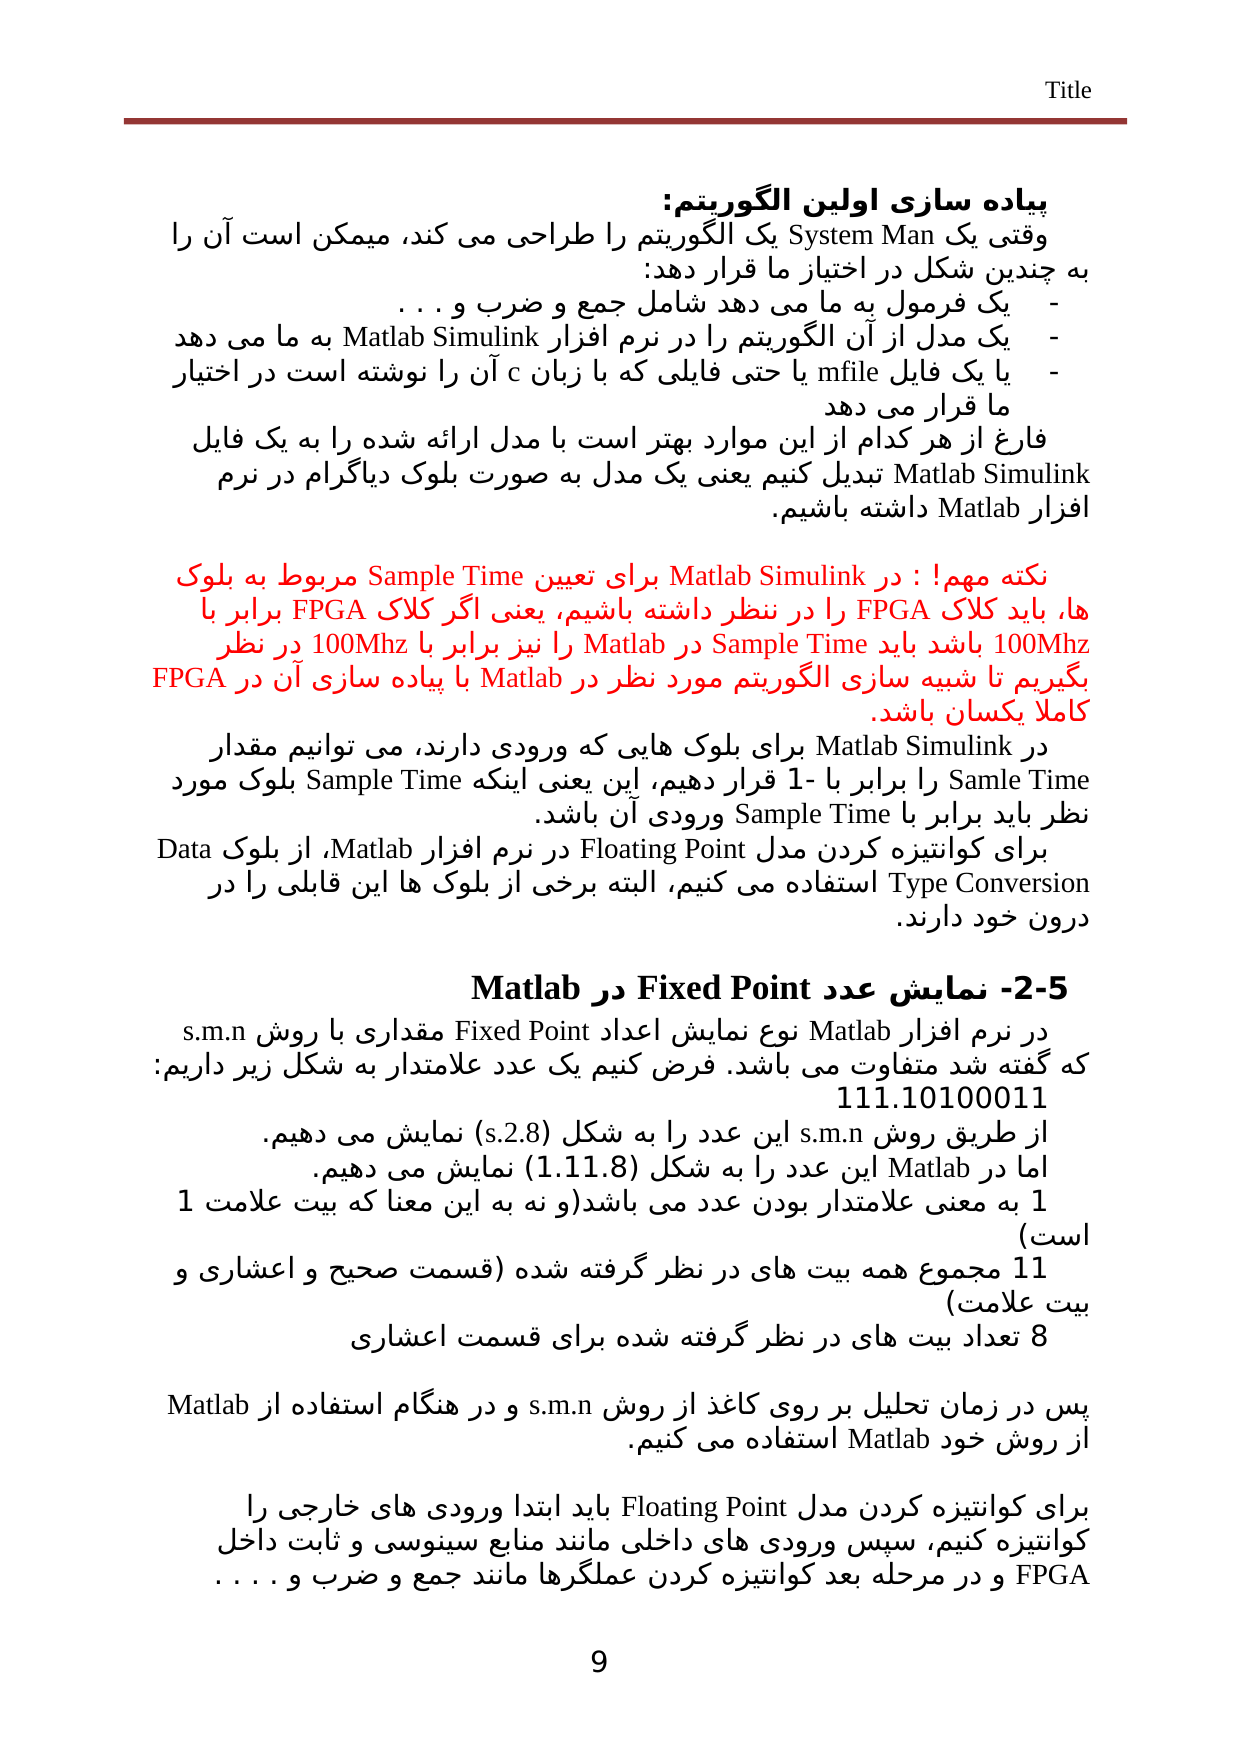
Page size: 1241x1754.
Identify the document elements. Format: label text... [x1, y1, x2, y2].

text 111.10100011 [150, 1082, 1090, 1116]
text 8 تعداد بیت های در نظر گرفته شده برای قسمت اعشاری [150, 1320, 1090, 1354]
text پیاده سازی اولین الگوریتم: [150, 183, 1090, 217]
text 11 مجموع همه بیت های در نظر گرفته شده (قسمت صحیح و اعشاری و بیت علامت) [150, 1252, 1090, 1320]
list یک فرمول به ما می دهد شامل جمع و ضرب و . . . [150, 286, 1049, 319]
text در نرم افزار Matlab نوع نمایش اعداد Fixed Point مقداری با روش s.m.n که گفته شد متفاوت می باشد. فرض کنیم یک عدد علامتدار به شکل زیر داریم: [150, 1013, 1090, 1082]
subtitle نمایش عدد Fixed Point در Matlab [150, 967, 1030, 1007]
text پس در زمان تحلیل بر روی کاغذ از روش s.m.n و در هنگام استفاده از Matlab از روش خود Matlab استفاده می کنیم. [150, 1387, 1090, 1456]
text اما در Matlab این عدد را به شکل (1.11.8) نمایش می دهیم. [150, 1150, 1090, 1184]
text 1 به معنی علامتدار بودن عدد می باشد(و نه به این معنا که بیت علامت 1 است) [150, 1184, 1090, 1252]
text از طریق روش s.m.n این عدد را به شکل (s.2.8) نمایش می دهیم. [150, 1116, 1090, 1150]
list یک مدل از آن الگوریتم را در نرم افزار Matlab Simulink به ما می دهد [150, 319, 1049, 354]
text فارغ از هر کدام از این موارد بهتر است با مدل ارائه شده را به یک فایل Matlab Simulink تبدیل کنیم یعنی یک مدل به صورت بلوک دیاگرام در نرم افزار Matlab داشته باشیم. [150, 422, 1090, 524]
text در Matlab Simulink برای بلوک هایی که ورودی دارند، می توانیم مقدار Samle Time را برابر با -1 قرار دهیم، این یعنی اینکه Sample Time بلوک مورد نظر باید برابر با Sample Time ورودی آن باشد. [150, 728, 1090, 831]
text نکته مهم! : در Matlab Simulink برای تعیین Sample Time مربوط به بلوک ها، باید کلاک FPGA را در ننظر داشته باشیم، یعنی اگر کلاک FPGA برابر با 100Mhz باشد باید Sample Time در Matlab را نیز برابر با 100Mhz در نظر بگیریم تا شبیه سازی الگوریتم مورد نظر در Matlab با پیاده سازی آن در FPGA کاملا یکسان باشد. [150, 558, 1090, 728]
text وقتی یک System Man یک الگوریتم را طراحی می کند، میمکن است آن را به چندین شکل در اختیاز ما قرار دهد: [150, 217, 1090, 286]
text برای کوانتیزه کردن مدل Floating Point در نرم افزار Matlab، از بلوک Data Type Conversion استفاده می کنیم، البته برخی از بلوک ها این قابلی را در درون خود دارند. [150, 831, 1090, 933]
list یا یک فایل mfile یا حتی فایلی که با زبان c آن را نوشته است در اختیار ما قرار می دهد [150, 354, 1049, 422]
text برای کوانتیزه کردن مدل Floating Point باید ابتدا ورودی های خارجی را کوانتیزه کنیم، سپس ورودی های داخلی مانند منابع سینوسی و ثابت داخل FPGA و در مرحله بعد کوانتیزه کردن عملگرها مانند جمع و ضرب و . . . . [150, 1489, 1090, 1591]
